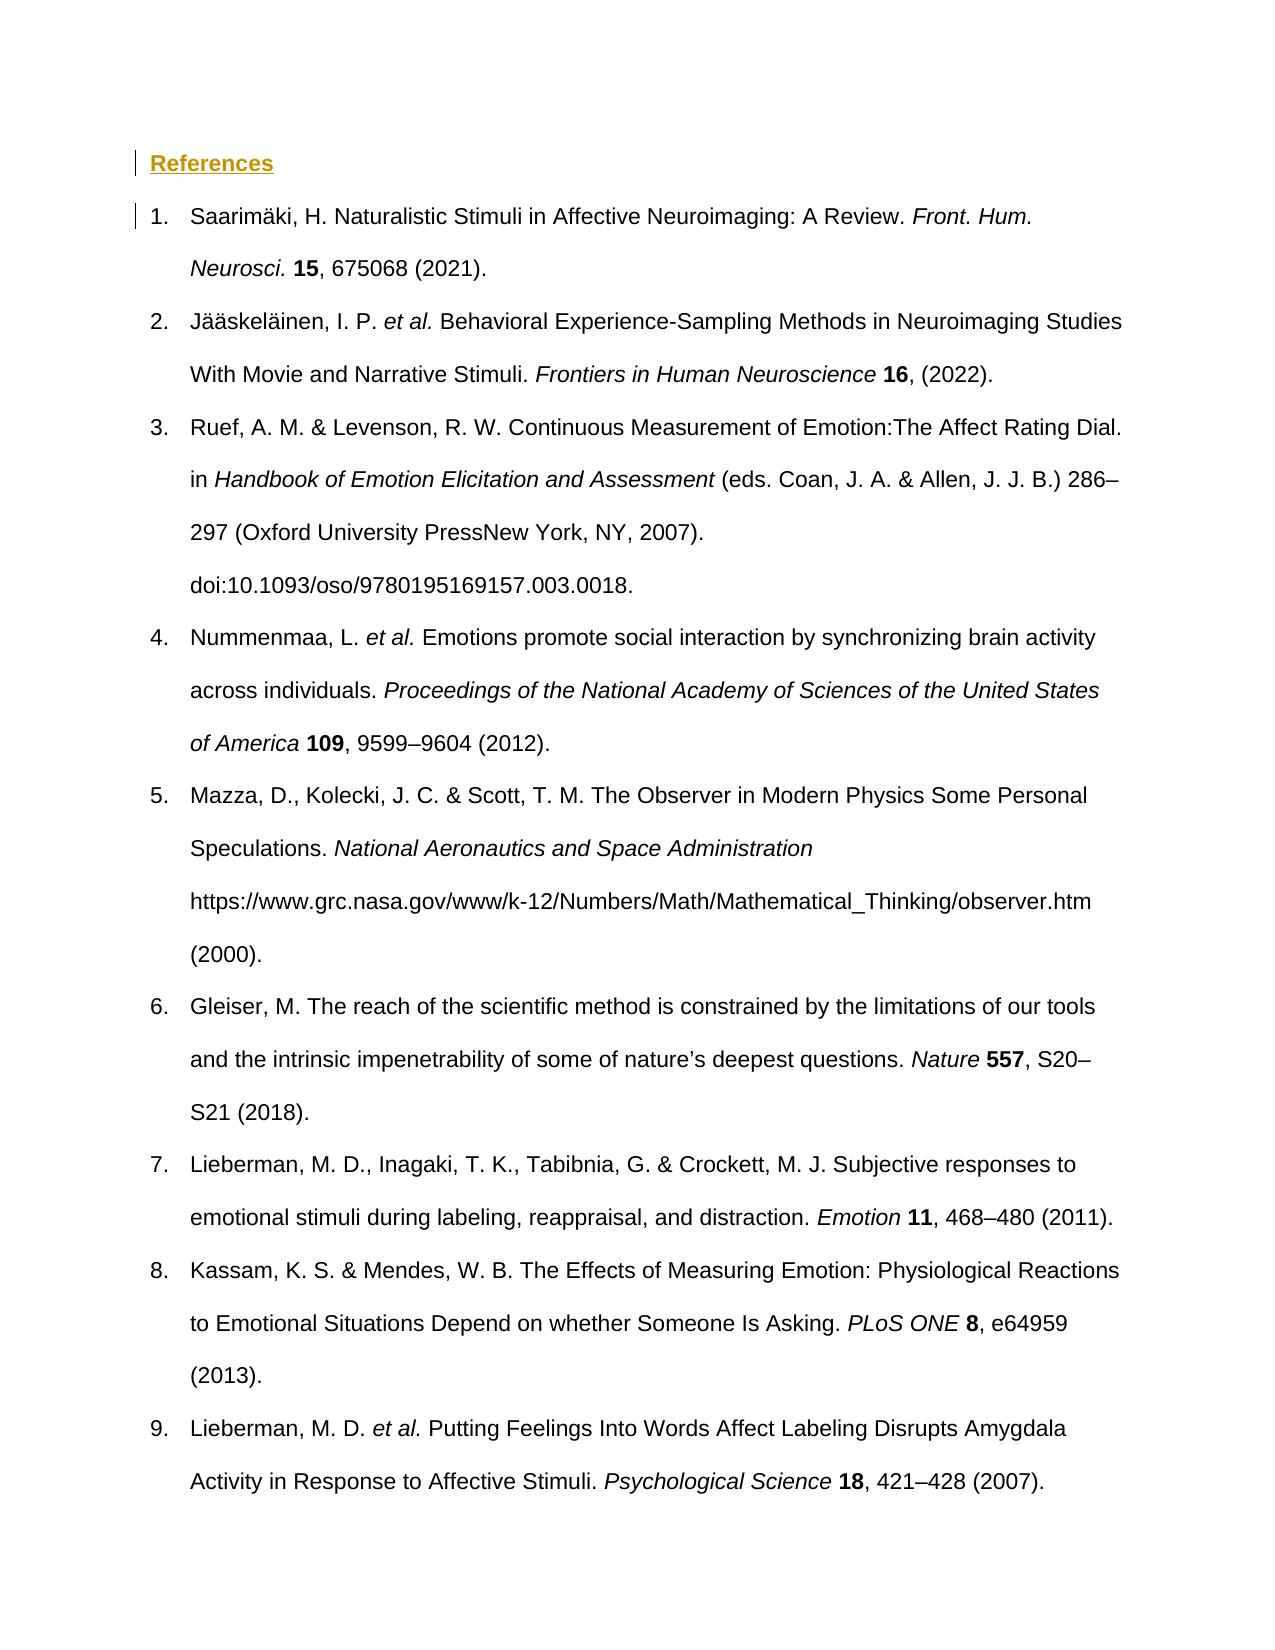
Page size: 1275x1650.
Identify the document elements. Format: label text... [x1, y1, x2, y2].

text 3. Ruef, A. M. & Levenson, R. W. Continuous Measurement of Emotion:The Affect Rating Dial. in Handbook of Emotion Elicitation and Assessment (eds. Coan, J. A. & Allen, J. J. B.) 286–297 (Oxford University PressNew York, NY, 2007). doi:10.1093/oso/9780195169157.003.0018. [150, 413, 1125, 598]
text 8. Kassam, K. S. & Mendes, W. B. The Effects of Measuring Emotion: Physiological Reactions to Emotional Situations Depend on whether Someone Is Asking. PLoS ONE 8, e64959 (2013). [150, 1257, 1125, 1389]
text 4. Nummenmaa, L. et al. Emotions promote social interaction by synchronizing brain activity across individuals. Proceedings of the National Academy of Sciences of the United States of America 109, 9599–9604 (2012). [150, 624, 1125, 756]
text 7. Lieberman, M. D., Inagaki, T. K., Tabibnia, G. & Crockett, M. J. Subjective responses to emotional stimuli during labeling, reappraisal, and distraction. Emotion 11, 468–480 (2011). [150, 1151, 1125, 1231]
text 2. Jääskeläinen, I. P. et al. Behavioral Experience-Sampling Methods in Neuroimaging Studies With Movie and Narrative Stimuli. Frontiers in Human Neuroscience 16, (2022). [150, 308, 1125, 387]
text 6. Gleiser, M. The reach of the scientific method is constrained by the limitations of our tools and the intrinsic impenetrability of some of nature’s deepest questions. Nature 557, S20–S21 (2018). [150, 993, 1125, 1125]
text 9. Lieberman, M. D. et al. Putting Feelings Into Words Affect Labeling Disrupts Amygdala Activity in Response to Affective Stimuli. Psychological Science 18, 421–428 (2007). [150, 1415, 1125, 1494]
text 1. Saarimäki, H. Naturalistic Stimuli in Affective Neuroimaging: A Review. Front. Hum. Neurosci. 15, 675068 (2021). [150, 203, 1125, 282]
text 5. Mazza, D., Kolecki, J. C. & Scott, T. M. The Observer in Modern Physics Some Personal Speculations. National Aeronautics and Space Administration https://www.grc.nasa.gov/www/k-12/Numbers/Math/Mathematical_Thinking/observer.htm (2000). [150, 782, 1125, 967]
